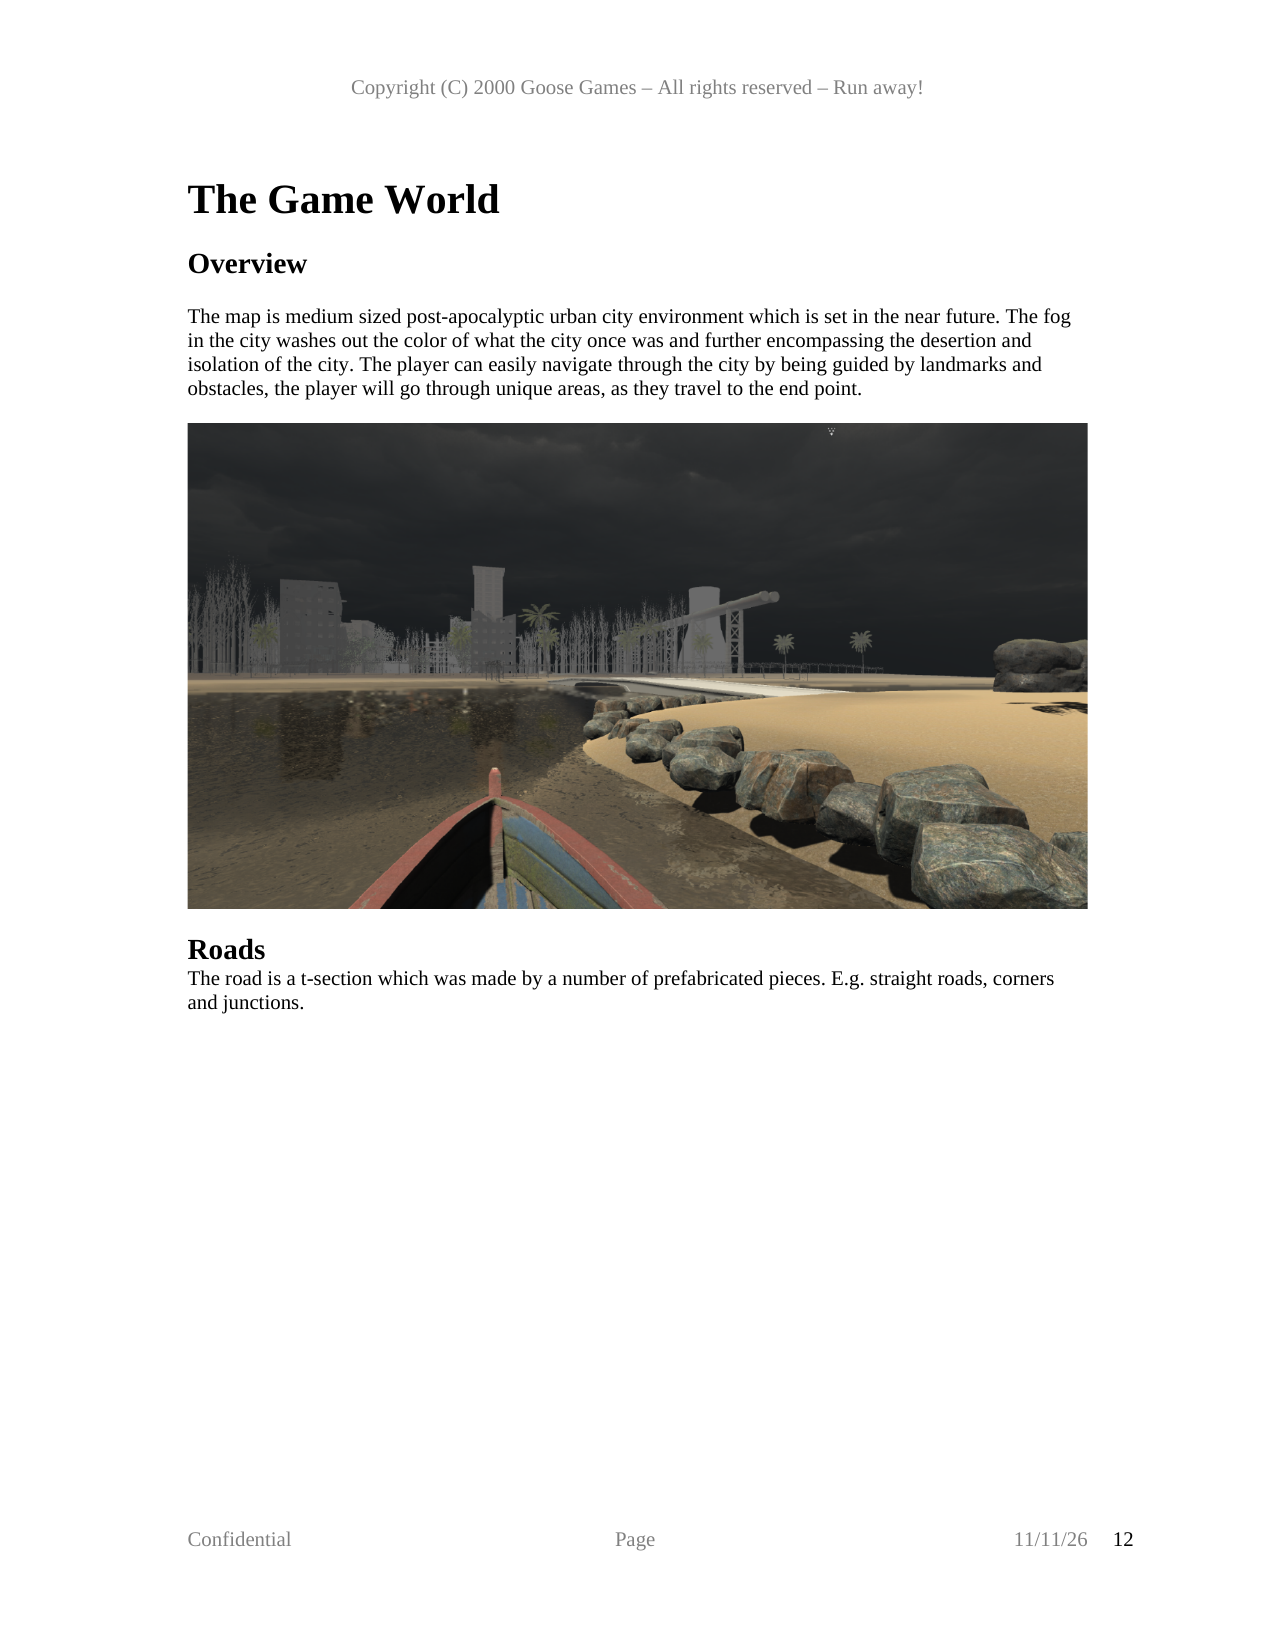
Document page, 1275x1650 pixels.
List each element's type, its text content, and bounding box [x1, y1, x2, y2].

subtitle Roads [187, 932, 1087, 966]
subtitle The Game World [187, 174, 1087, 222]
text The map is medium sized post-apocalyptic urban city environment which is set in the near future. The fog in the city washes out the color of what the city once was and further encompassing the desertion and isolation of the city. The player can easily navigate through the city by being guided by landmarks and obstacles, the player will go through unique areas, as they travel to the end point. [187, 304, 1087, 400]
picture [187, 423, 1088, 909]
text The road is a t-section which was made by a number of prefabricated pieces. E.g. straight roads, corners and junctions. [187, 966, 1087, 1014]
subtitle Overview [187, 246, 1087, 279]
